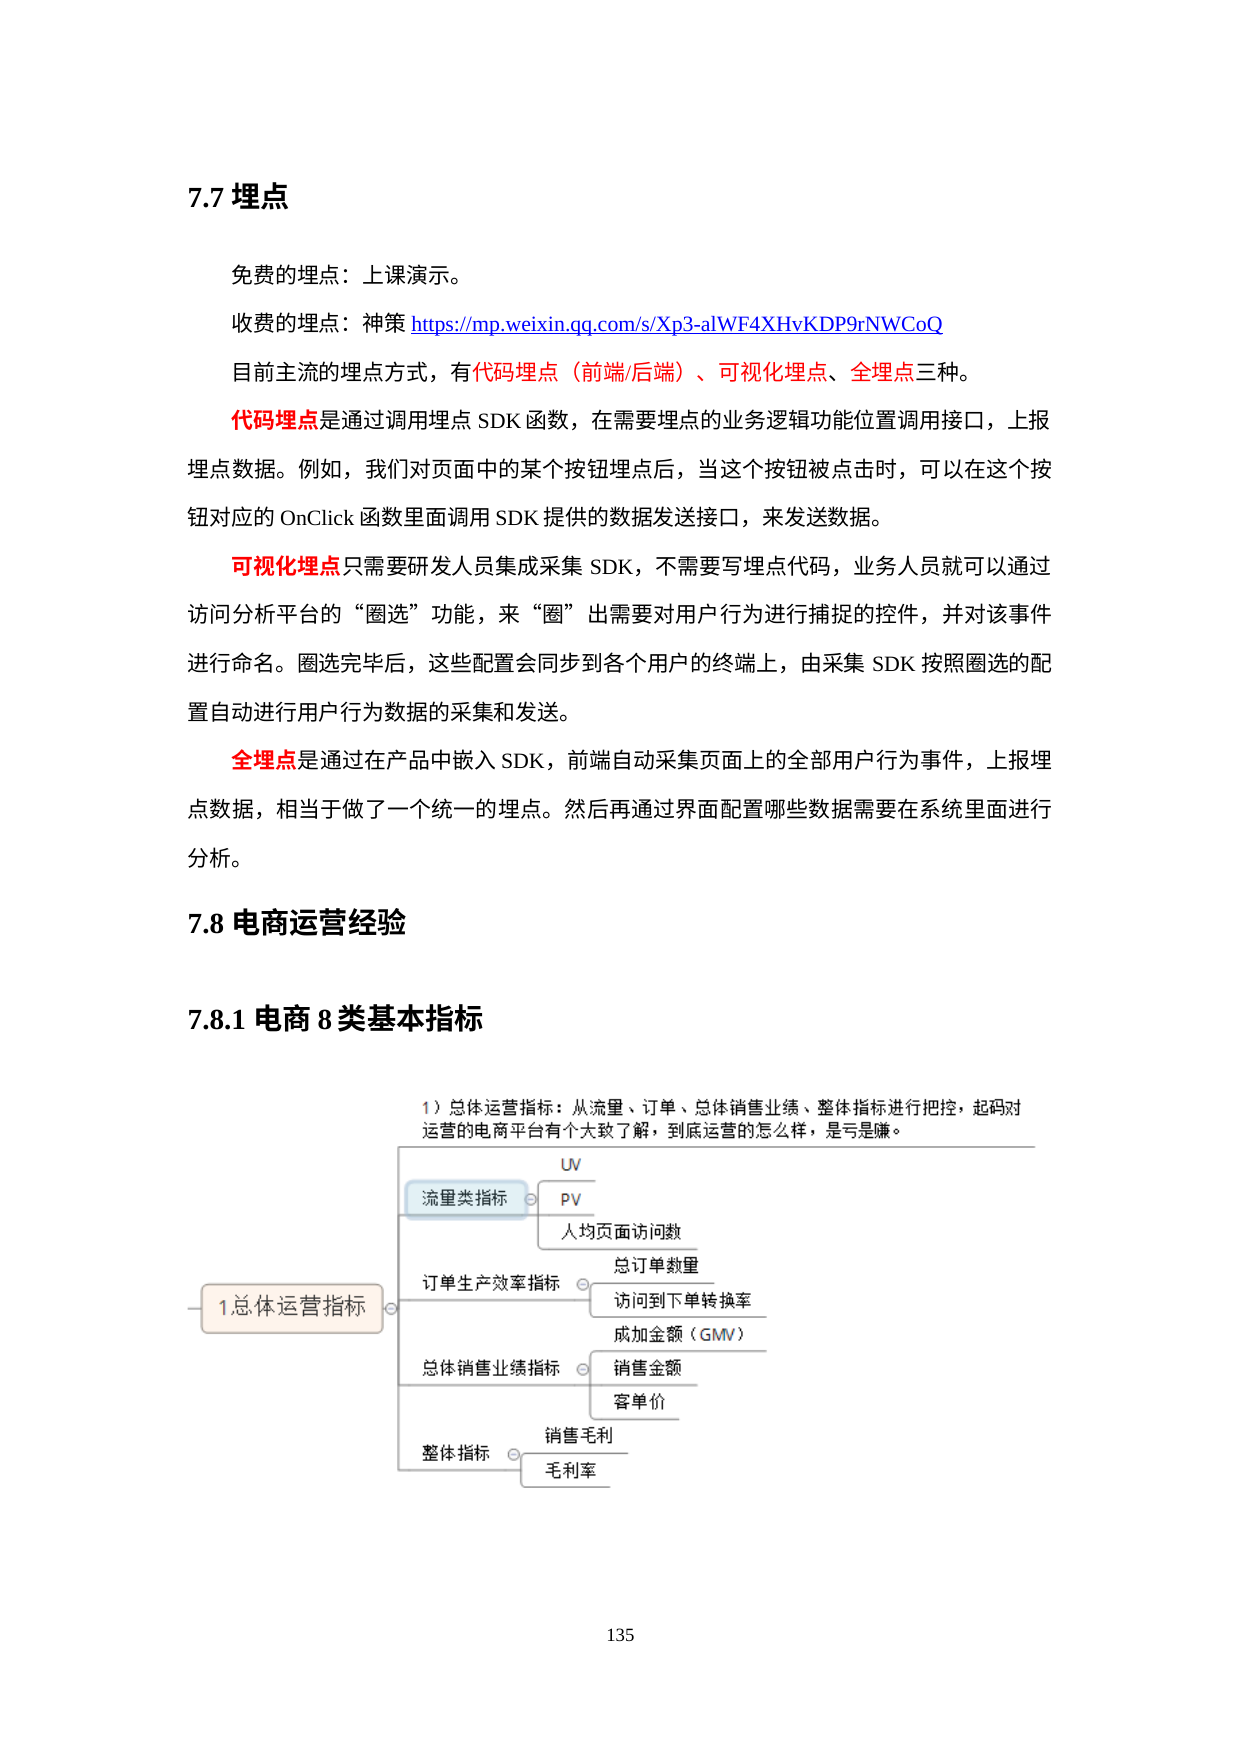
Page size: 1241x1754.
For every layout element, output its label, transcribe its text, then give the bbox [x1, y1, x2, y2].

subtitle 7.7 埋点 [187, 162, 1053, 227]
text 收费的埋点：神策 https://mp.weixin.qq.com/s/Xp3-alWF4XHvKDP9rNWCoQ [187, 306, 1053, 338]
text 代码埋点是通过调用埋点SDK函数，在需要埋点的业务逻辑功能位置调用接口，上报埋点数据。例如，我们对页面中的某个按钮埋点后，当这个按钮被点击时，可以在这个按钮对应的 OnClick 函数里面调用SDK提供的数据发送接口，来发送数据。 [187, 402, 1053, 532]
text 免费的埋点：上课演示。 [187, 257, 1053, 290]
text 可视化埋点只需要研发人员集成采集 SDK，不需要写埋点代码，业务人员就可以通过访问分析平台的“圈选”功能，来“圈”出需要对用户行为进行捕捉的控件，并对该事件进行命名。圈选完毕后，这些配置会同步到各个用户的终端上，由采集 SDK 按照圈选的配置自动进行用户行为数据的采集和发送。 [187, 548, 1053, 727]
subtitle 7.8 电商运营经验 [187, 889, 1053, 954]
text 目前主流的埋点方式，有代码埋点（前端/后端）、可视化埋点、全埋点三种。 [187, 354, 1053, 387]
picture [187, 1079, 1053, 1492]
text 全埋点是通过在产品中嵌入SDK，前端自动采集页面上的全部用户行为事件，上报埋点数据，相当于做了一个统一的埋点。然后再通过界面配置哪些数据需要在系统里面进行分析。 [187, 743, 1053, 873]
subtitle 7.8.1 电商8类基本指标 [187, 984, 1053, 1049]
